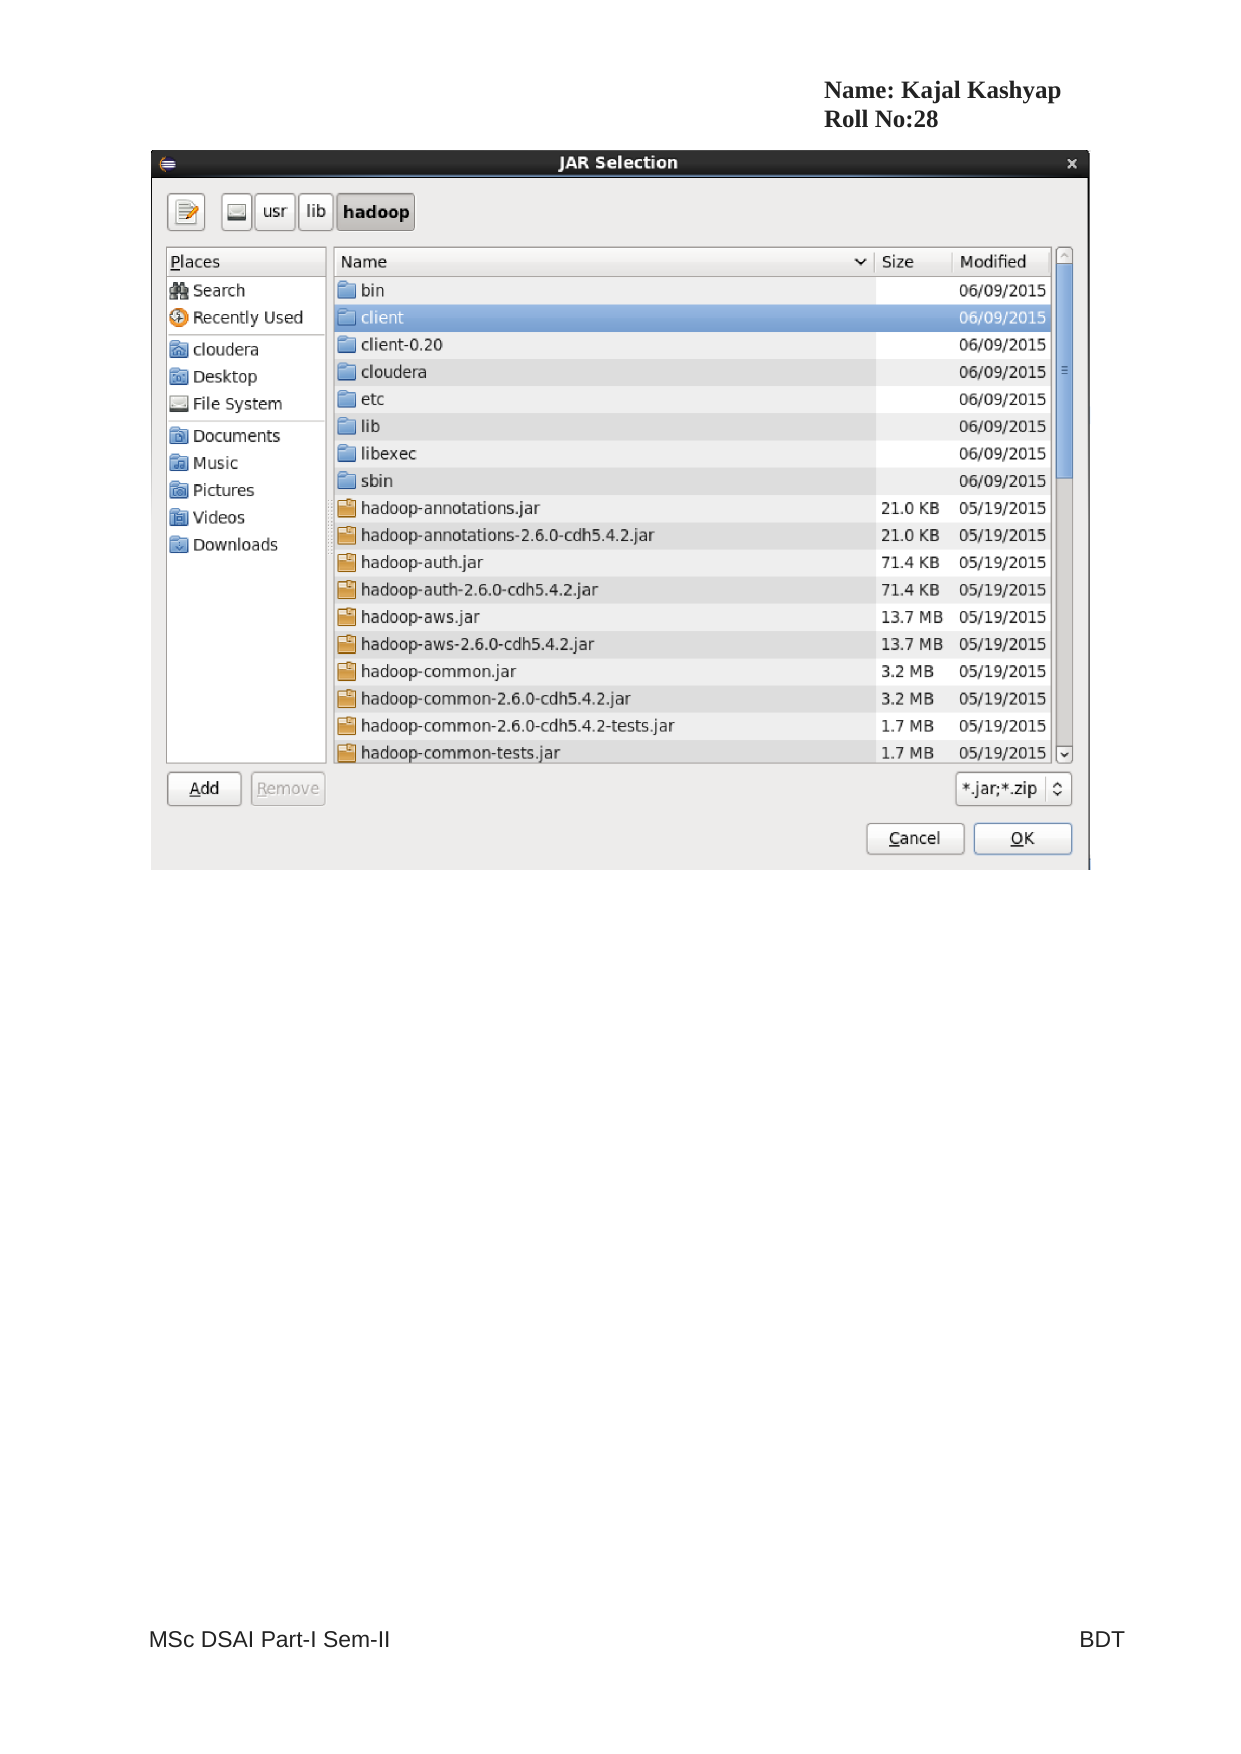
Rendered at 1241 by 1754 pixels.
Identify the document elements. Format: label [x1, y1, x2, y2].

picture [150, 150, 1091, 870]
